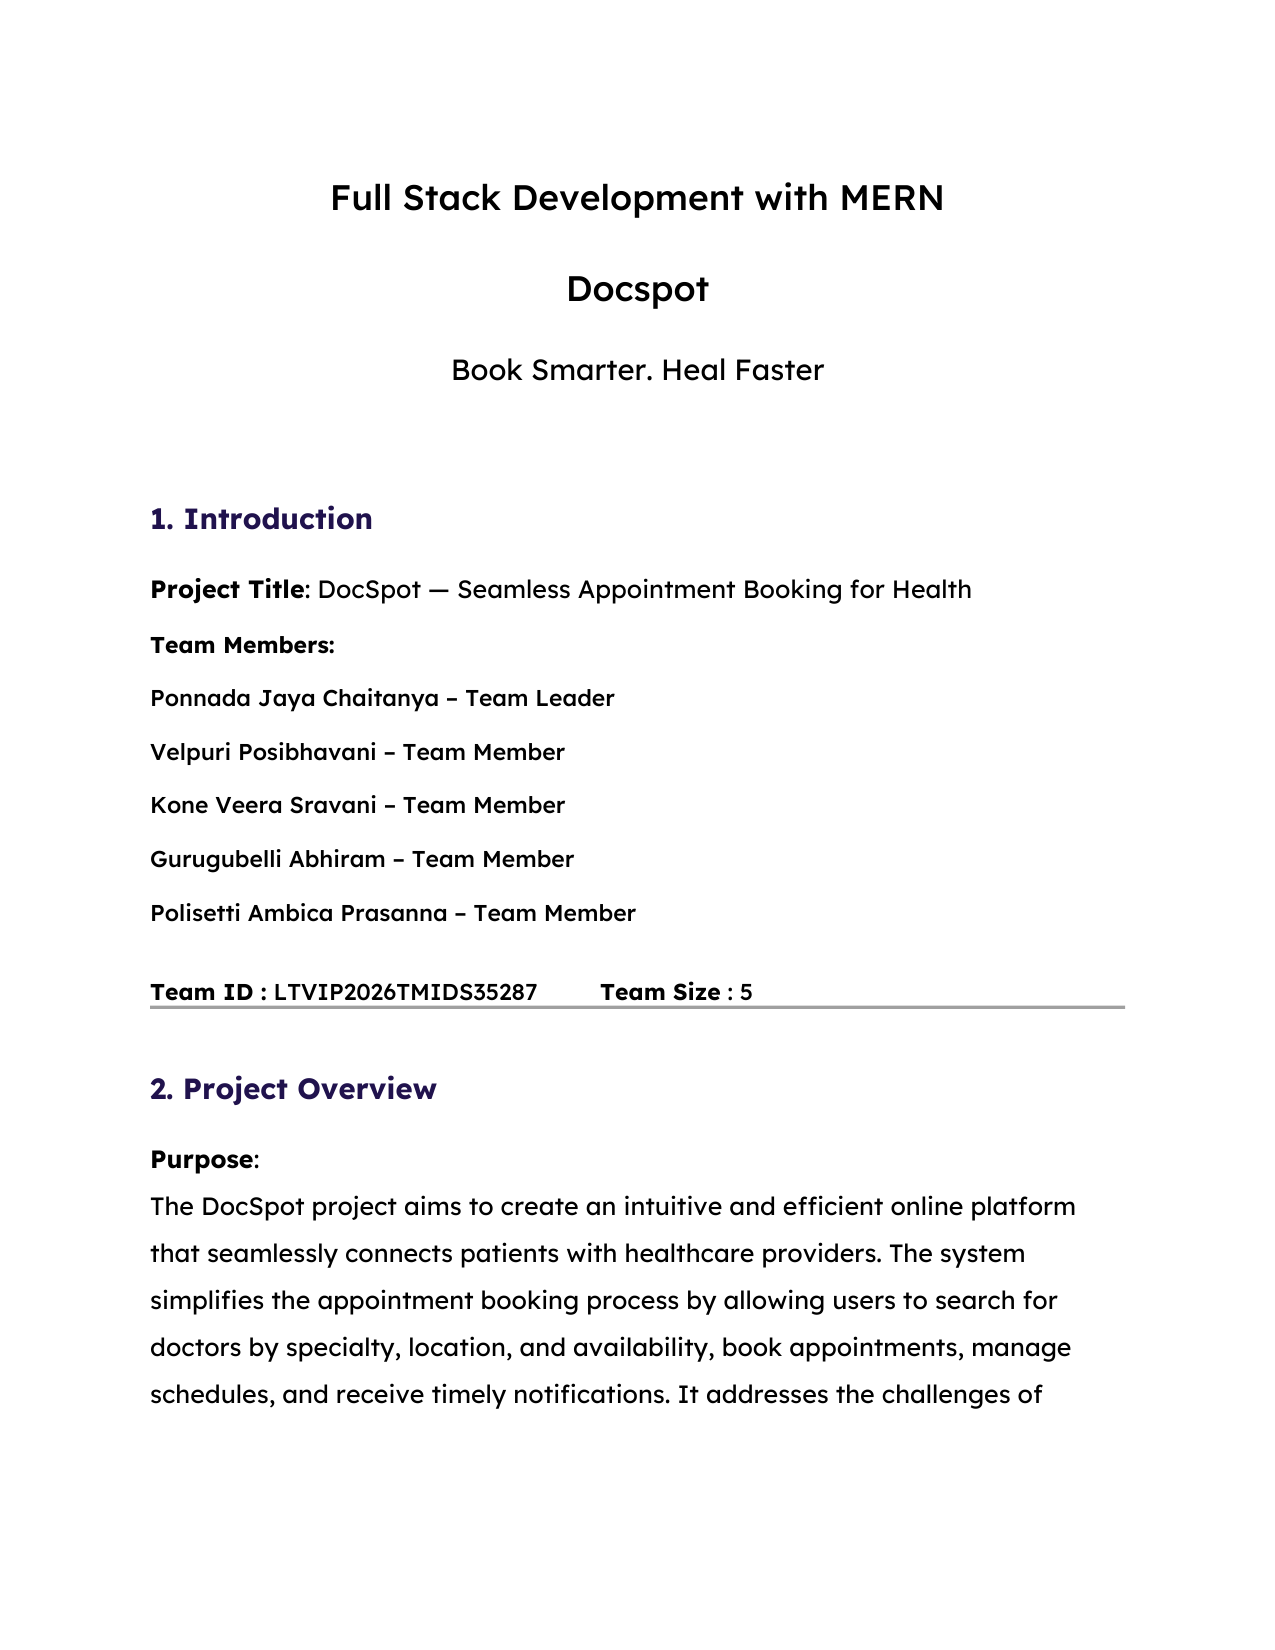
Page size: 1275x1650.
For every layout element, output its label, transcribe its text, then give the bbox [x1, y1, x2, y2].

text Polisetti Ambica Prasanna – Team Member [150, 898, 1125, 927]
subtitle Team ID : LTVIP2026TMIDS35287 Team Size : 5 [150, 977, 1125, 1005]
text Ponnada Jaya Chaitanya – Team Leader [150, 684, 1125, 712]
text Full Stack Development with MERN [150, 175, 1125, 219]
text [150, 1144, 1125, 1409]
text Docspot [150, 266, 1125, 311]
subtitle 2. Project Overview [150, 1070, 1125, 1107]
subtitle 1. Introduction [150, 500, 1125, 537]
text Gurugubelli Abhiram – Team Member [150, 845, 1125, 873]
text Project Title: DocSpot — Seamless Appointment Booking for Health [150, 574, 1125, 605]
text Velpuri Posibhavani – Team Member [150, 737, 1125, 766]
text Kone Veera Sravani – Team Member [150, 791, 1125, 820]
text Book Smarter. Heal Faster [150, 351, 1125, 388]
text Team Members: [150, 630, 1125, 659]
